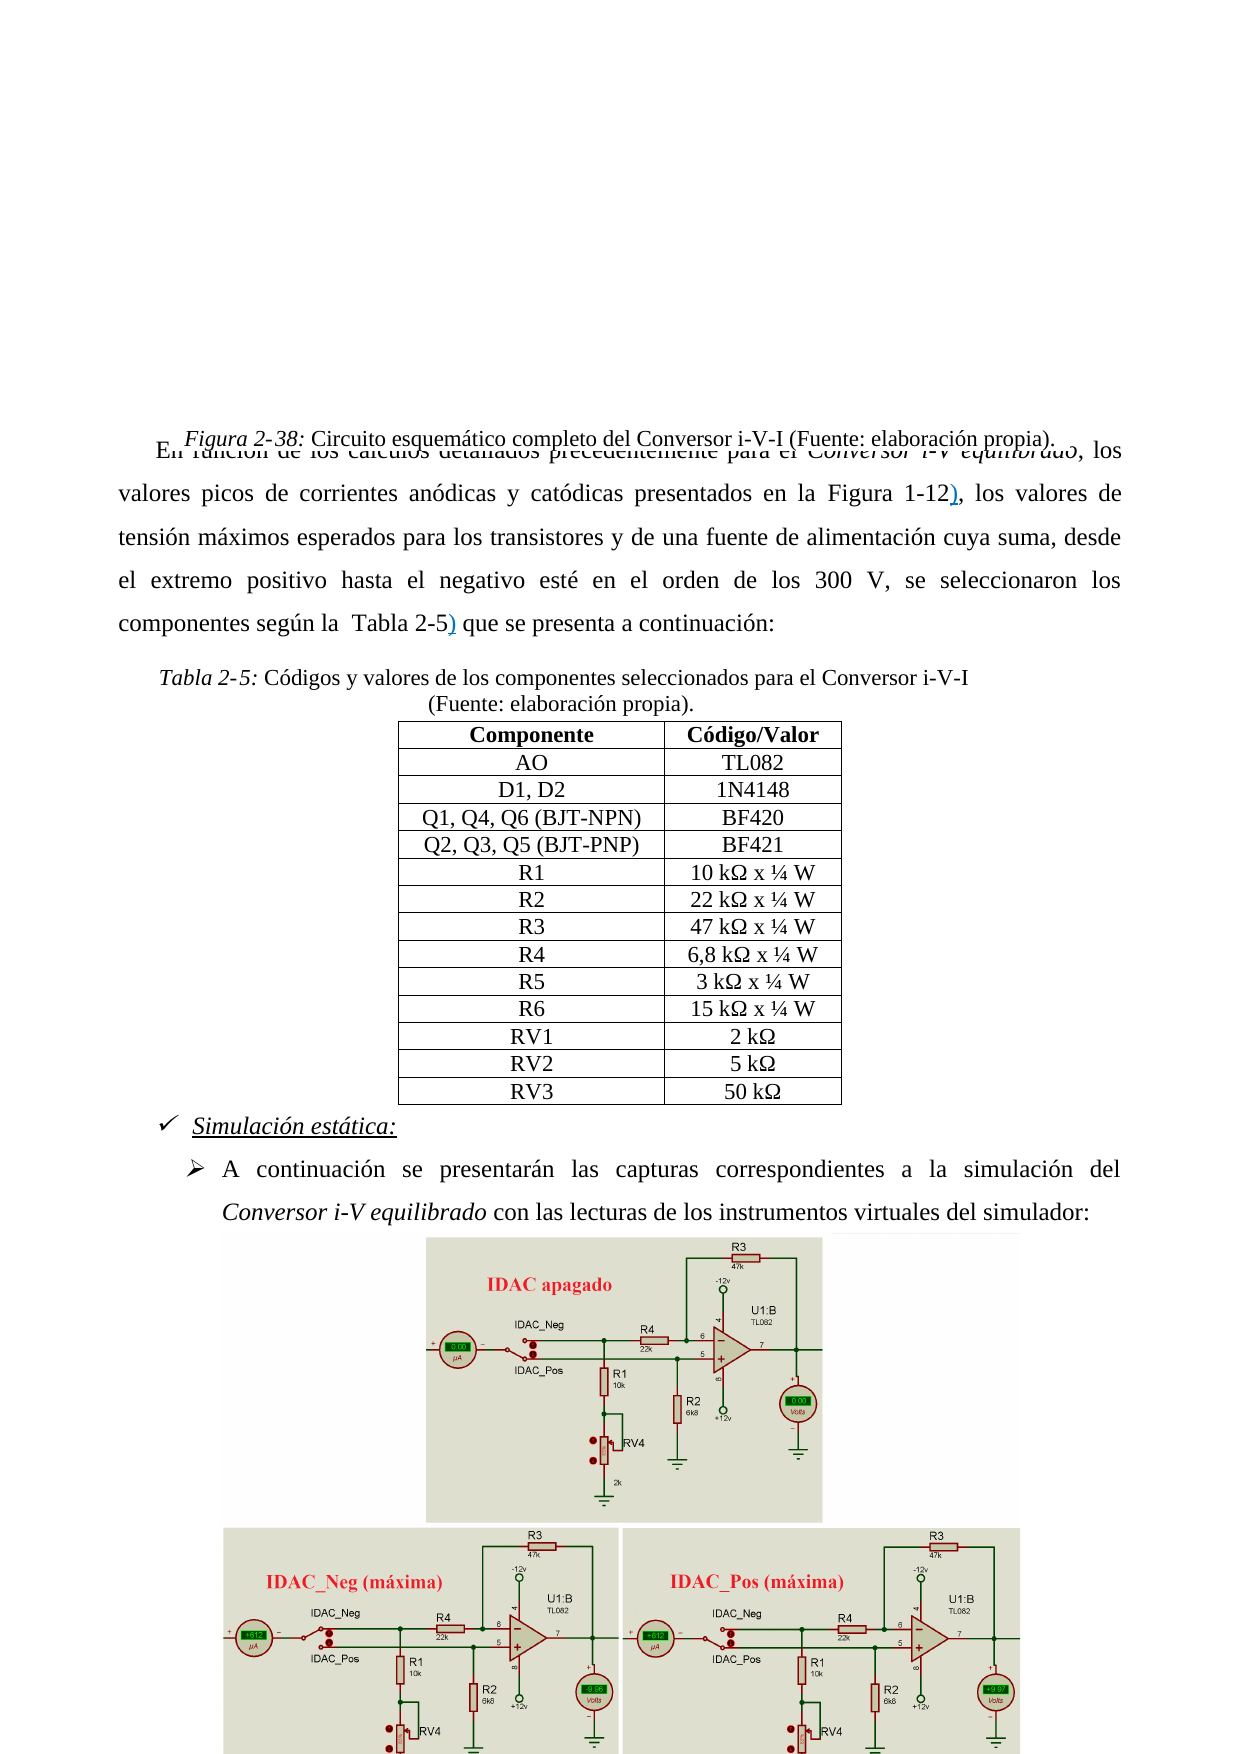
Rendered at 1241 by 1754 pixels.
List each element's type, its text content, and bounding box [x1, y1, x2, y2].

table_cell R5 [399, 968, 664, 994]
table_cell R4 [399, 941, 664, 967]
table_cell 2 kΩ [665, 1023, 841, 1049]
table_cell 1N4148 [665, 776, 841, 803]
table_cell 22 kΩ x ¼ W [665, 886, 841, 912]
table_cell BF421 [665, 831, 841, 857]
table_header Componente [399, 722, 664, 748]
table_cell AO [399, 749, 664, 775]
table_cell RV2 [399, 1050, 664, 1077]
picture [219, 1232, 1021, 1754]
table_cell 3 kΩ x ¼ W [665, 968, 841, 994]
table_cell R2 [399, 886, 664, 912]
table_cell Q2, Q3, Q5 (BJT-PNP) [399, 831, 664, 857]
table_cell RV3 [399, 1078, 664, 1104]
table_cell R1 [399, 859, 664, 885]
table_cell RV1 [399, 1023, 664, 1049]
list Simulación estática: [154, 1111, 1122, 1140]
table_cell 50 kΩ [665, 1078, 841, 1104]
table_cell 6,8 kΩ x ¼ W [665, 941, 841, 967]
table_cell BF420 [665, 804, 841, 830]
table_cell 47 kΩ x ¼ W [665, 913, 841, 940]
table_header Código/Valor [665, 722, 841, 748]
table_cell 5 kΩ [665, 1050, 841, 1077]
list A continuación se presentarán las capturas correspondientes a la simulación del Conversor i-V equilibrado con las lecturas de los instrumentos virtuales del simulador: [184, 1154, 1122, 1226]
table_cell D1, D2 [399, 776, 664, 803]
table_cell R6 [399, 996, 664, 1022]
table_cell TL082 [665, 749, 841, 775]
table_cell 10 kΩ x ¼ W [665, 859, 841, 885]
table_cell 15 kΩ x ¼ W [665, 996, 841, 1022]
table_cell Q1, Q4, Q6 (BJT-NPN) [399, 804, 664, 830]
table_cell R3 [399, 913, 664, 940]
